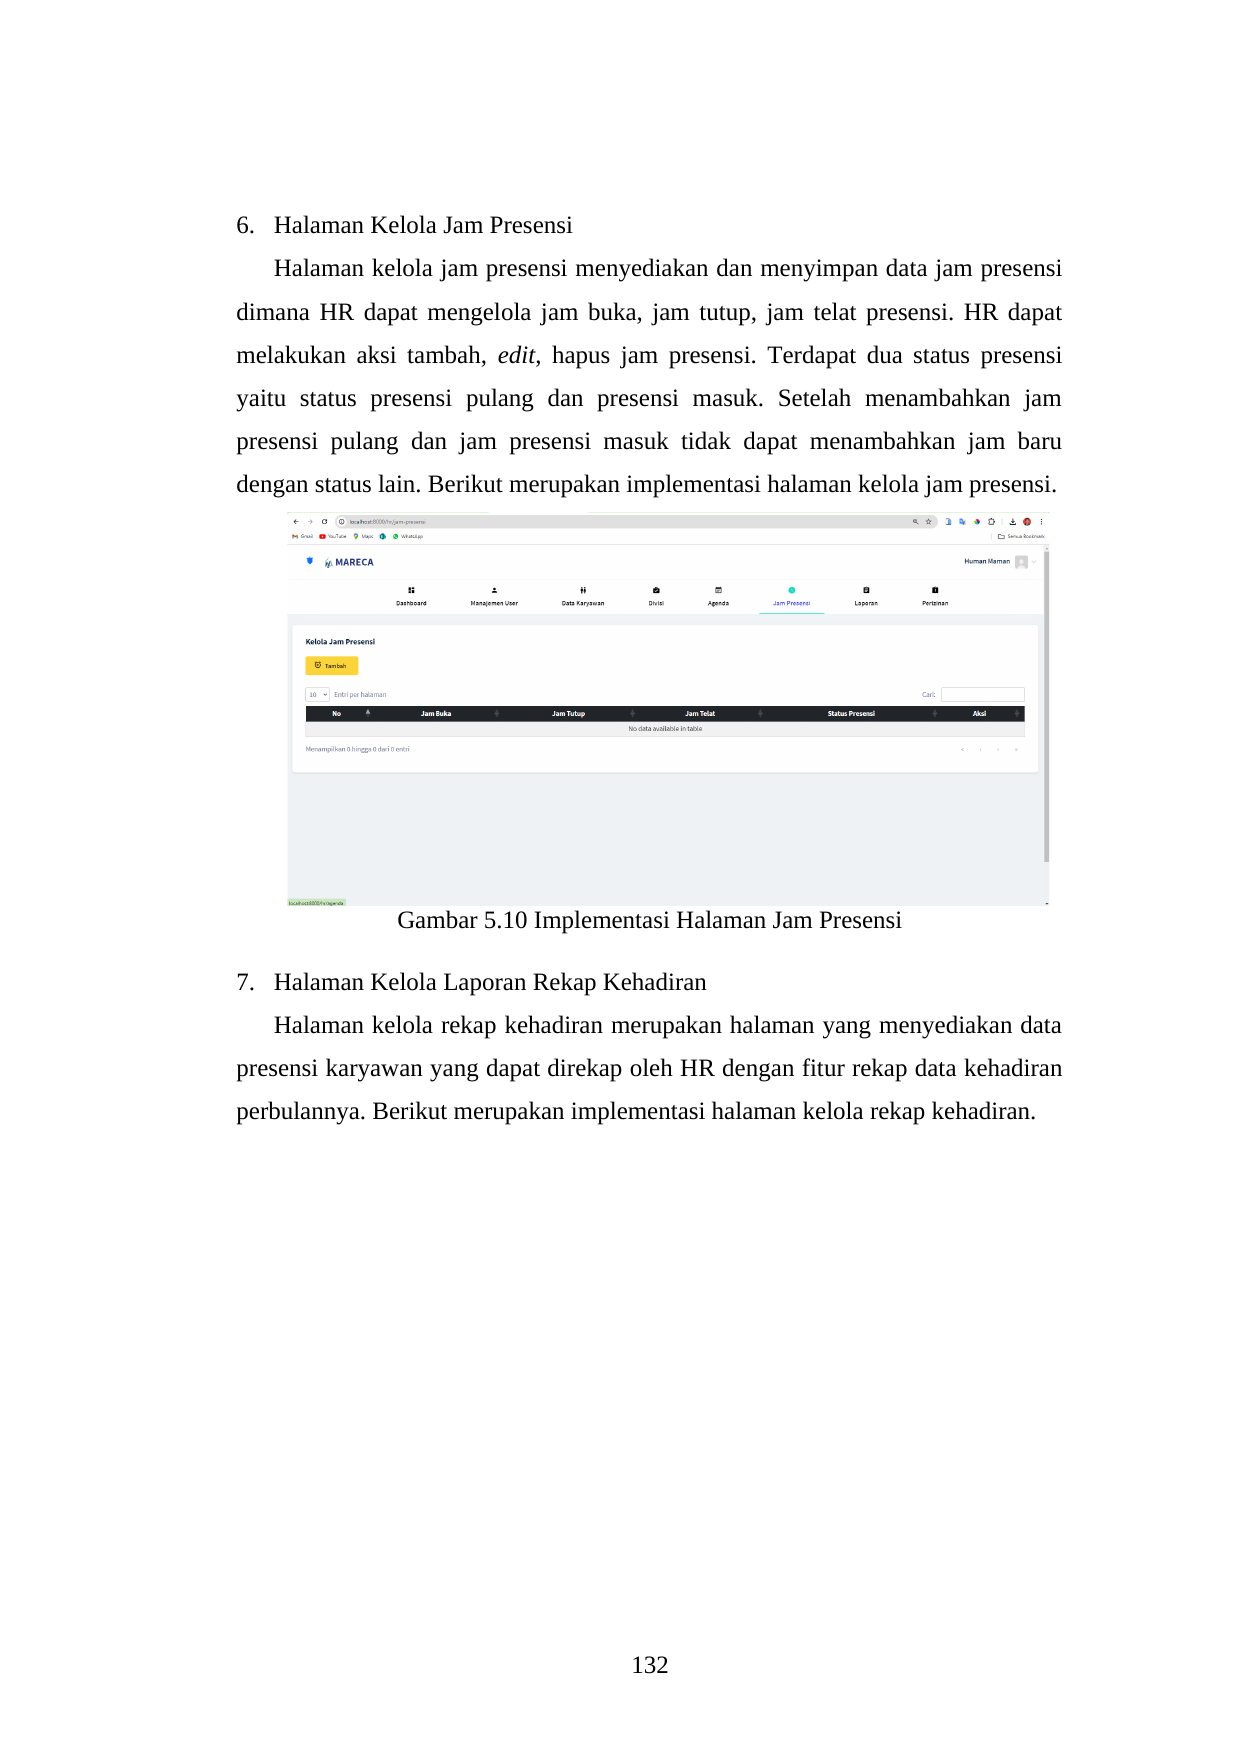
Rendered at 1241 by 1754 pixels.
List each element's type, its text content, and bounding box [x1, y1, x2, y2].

text Halaman kelola jam presensi menyediakan dan menyimpan data jam presensi dimana HR dapat mengelola jam buka, jam tutup, jam telat presensi. HR dapat melakukan aksi tambah, edit, hapus jam presensi. Terdapat dua status presensi yaitu status presensi pulang dan presensi masuk. Setelah menambahkan jam presensi pulang dan jam presensi masuk tidak dapat menambahkan jam baru dengan status lain. Berikut merupakan implementasi halaman kelola jam presensi. [236, 253, 1063, 498]
picture [287, 512, 1050, 906]
text Gambar 5.10 Implementasi Halaman Jam Presensi [236, 905, 1063, 934]
list Halaman Kelola Jam Presensi [236, 210, 1063, 239]
list Halaman Kelola Laporan Rekap Kehadiran [236, 967, 1063, 996]
text Halaman kelola rekap kehadiran merupakan halaman yang menyediakan data presensi karyawan yang dapat direkap oleh HR dengan fitur rekap data kehadiran perbulannya. Berikut merupakan implementasi halaman kelola rekap kehadiran. [236, 1010, 1063, 1125]
